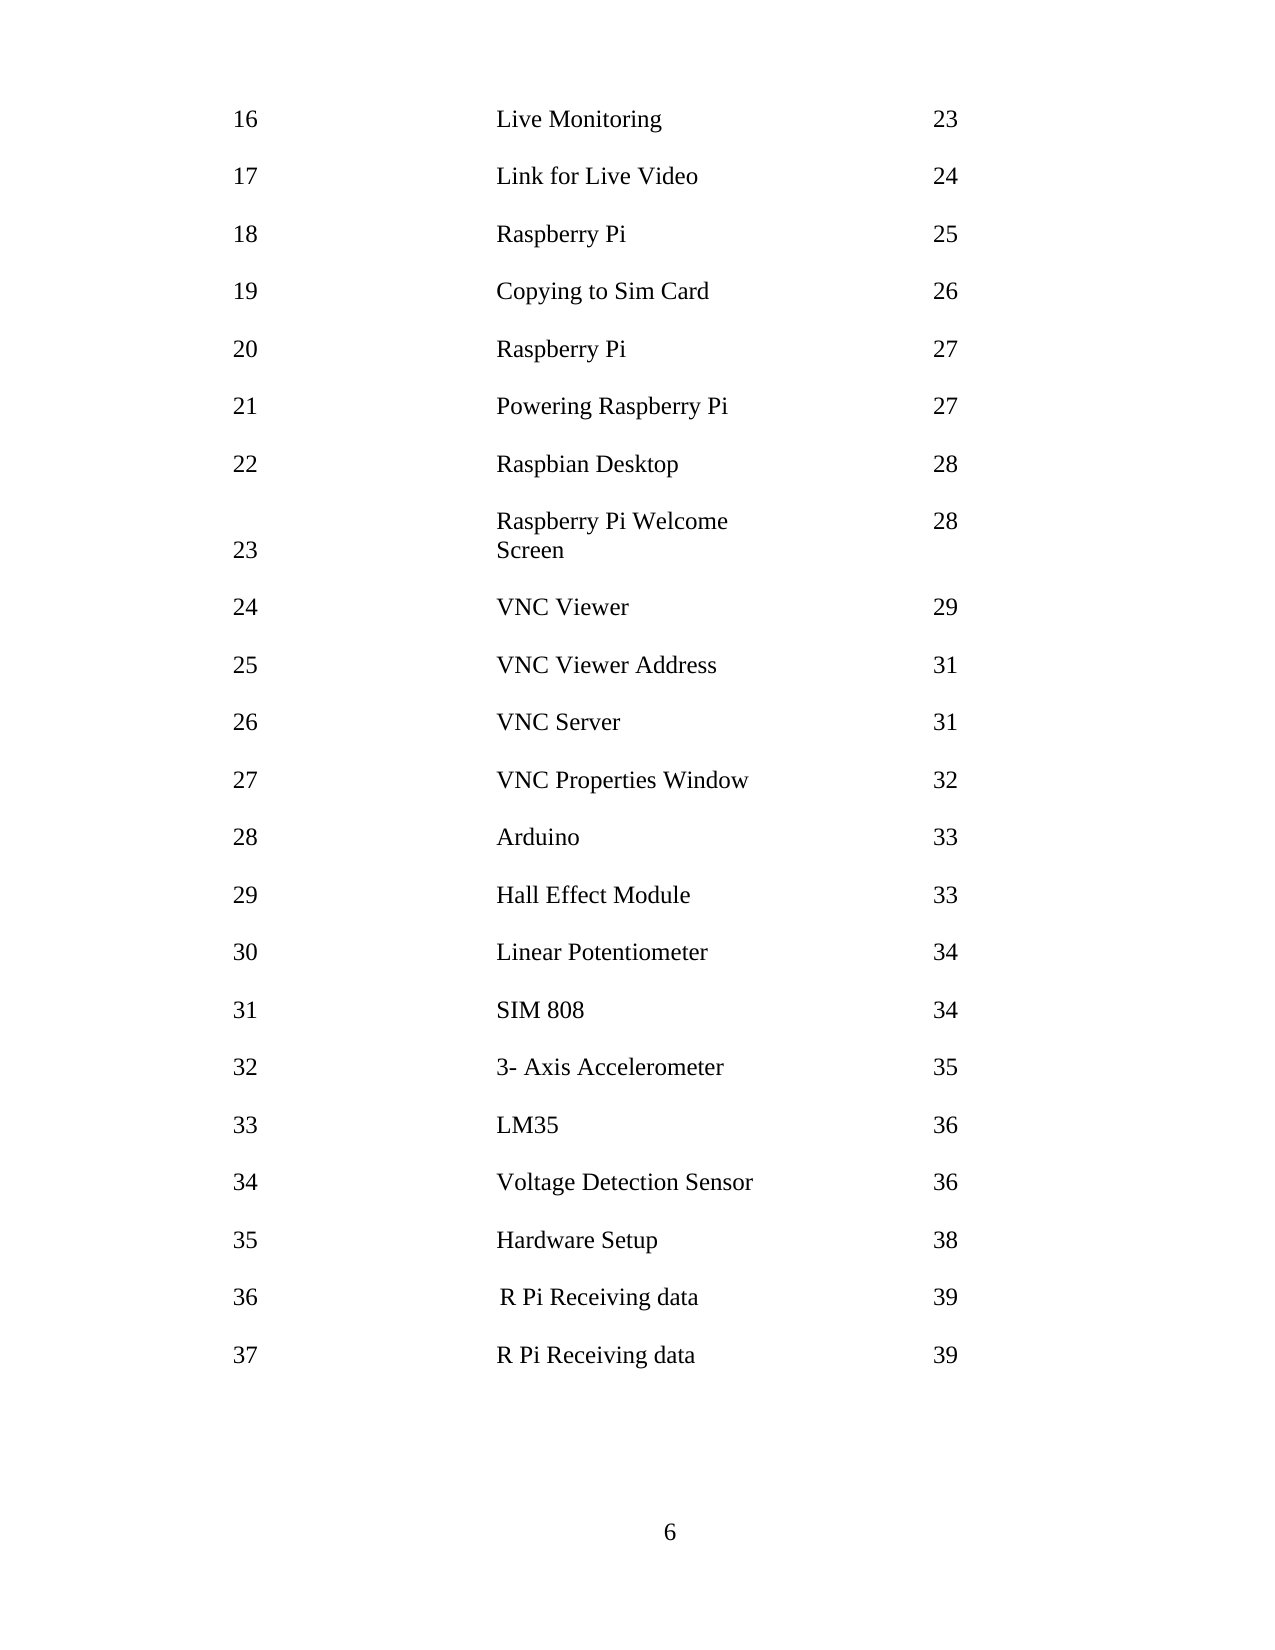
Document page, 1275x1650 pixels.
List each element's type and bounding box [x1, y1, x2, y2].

table_cell [767, 104, 1124, 1484]
table_cell [177, 104, 313, 1484]
table_cell [313, 104, 767, 1484]
